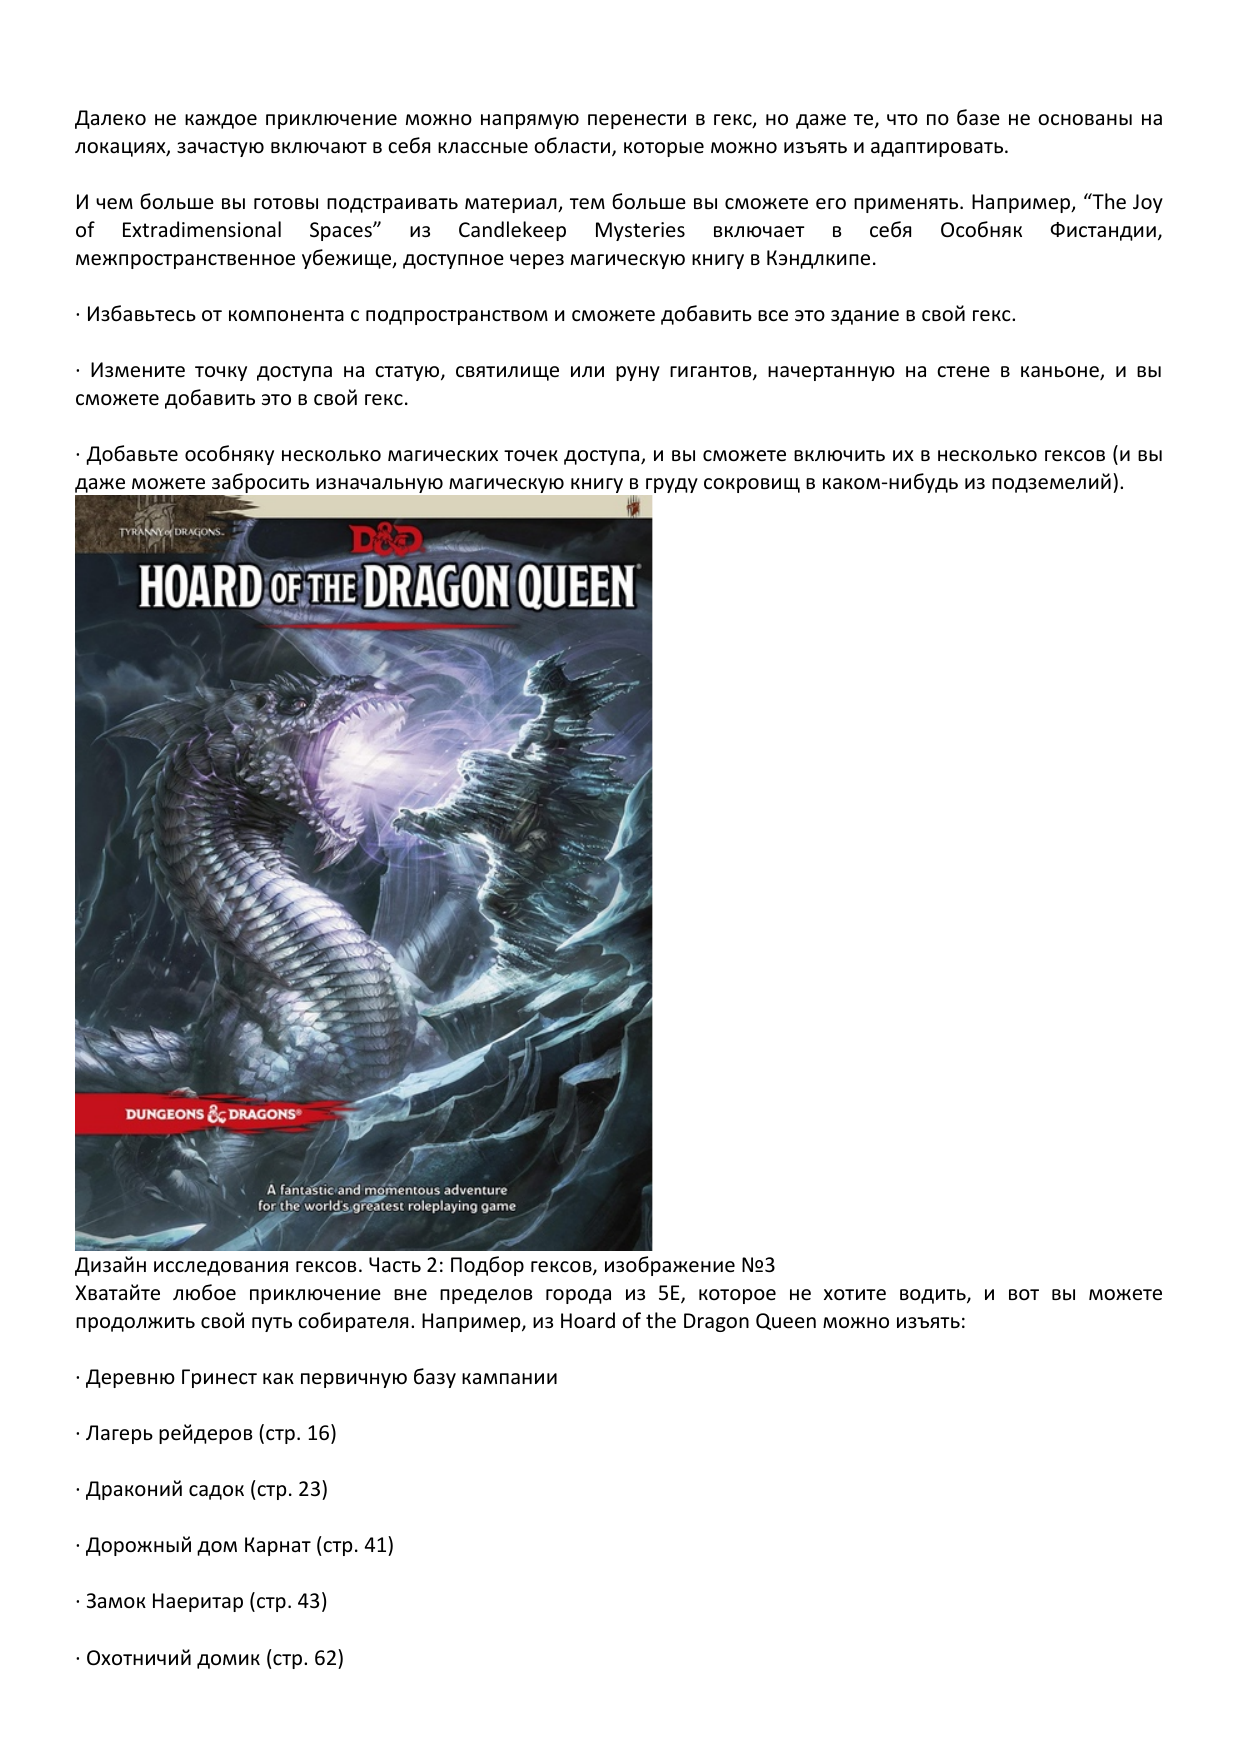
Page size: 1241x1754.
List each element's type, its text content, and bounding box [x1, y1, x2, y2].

text · Добавьте особняку несколько магических точек доступа, и вы сможете включить их в несколько гексов (и вы даже можете забросить изначальную магическую книгу в груду сокровищ в каком-нибудь из подземелий). [75, 439, 1165, 495]
text Дизайн исследования гексов. Часть 2: Подбор гексов, изображение №3 [75, 1250, 1165, 1278]
text И чем больше вы готовы подстраивать материал, тем больше вы сможете его применять. Например, “The Joy of Extradimensional Spaces” из Candlekeep Mysteries включает в себя Особняк Фистандии, межпространственное убежище, доступное через магическую книгу в Кэндлкипе. [75, 187, 1165, 271]
text Далеко не каждое приключение можно напрямую перенести в гекс, но даже те, что по базе не основаны на локациях, зачастую включают в себя классные области, которые можно изъять и адаптировать. [75, 103, 1165, 159]
text · Избавьтесь от компонента с подпространством и сможете добавить все это здание в свой гекс. [75, 299, 1165, 327]
text · Лагерь рейдеров (стр. 16) [75, 1418, 1165, 1446]
text Хватайте любое приключение вне пределов города из 5E, которое не хотите водить, и вот вы можете продолжить свой путь собирателя. Например, из Hoard of the Dragon Queen можно изъять: [75, 1278, 1165, 1334]
text · Охотничий домик (стр. 62) [75, 1643, 1165, 1671]
text · Замок Наеритар (стр. 43) [75, 1587, 1165, 1614]
picture [75, 495, 653, 1251]
text · Драконий садок (стр. 23) [75, 1474, 1165, 1502]
text · Измените точку доступа на статую, святилище или руну гигантов, начертанную на стене в каньоне, и вы сможете добавить это в свой гекс. [75, 355, 1165, 411]
text · Дорожный дом Карнат (стр. 41) [75, 1531, 1165, 1558]
text · Деревню Гринест как первичную базу кампании [75, 1362, 1165, 1390]
